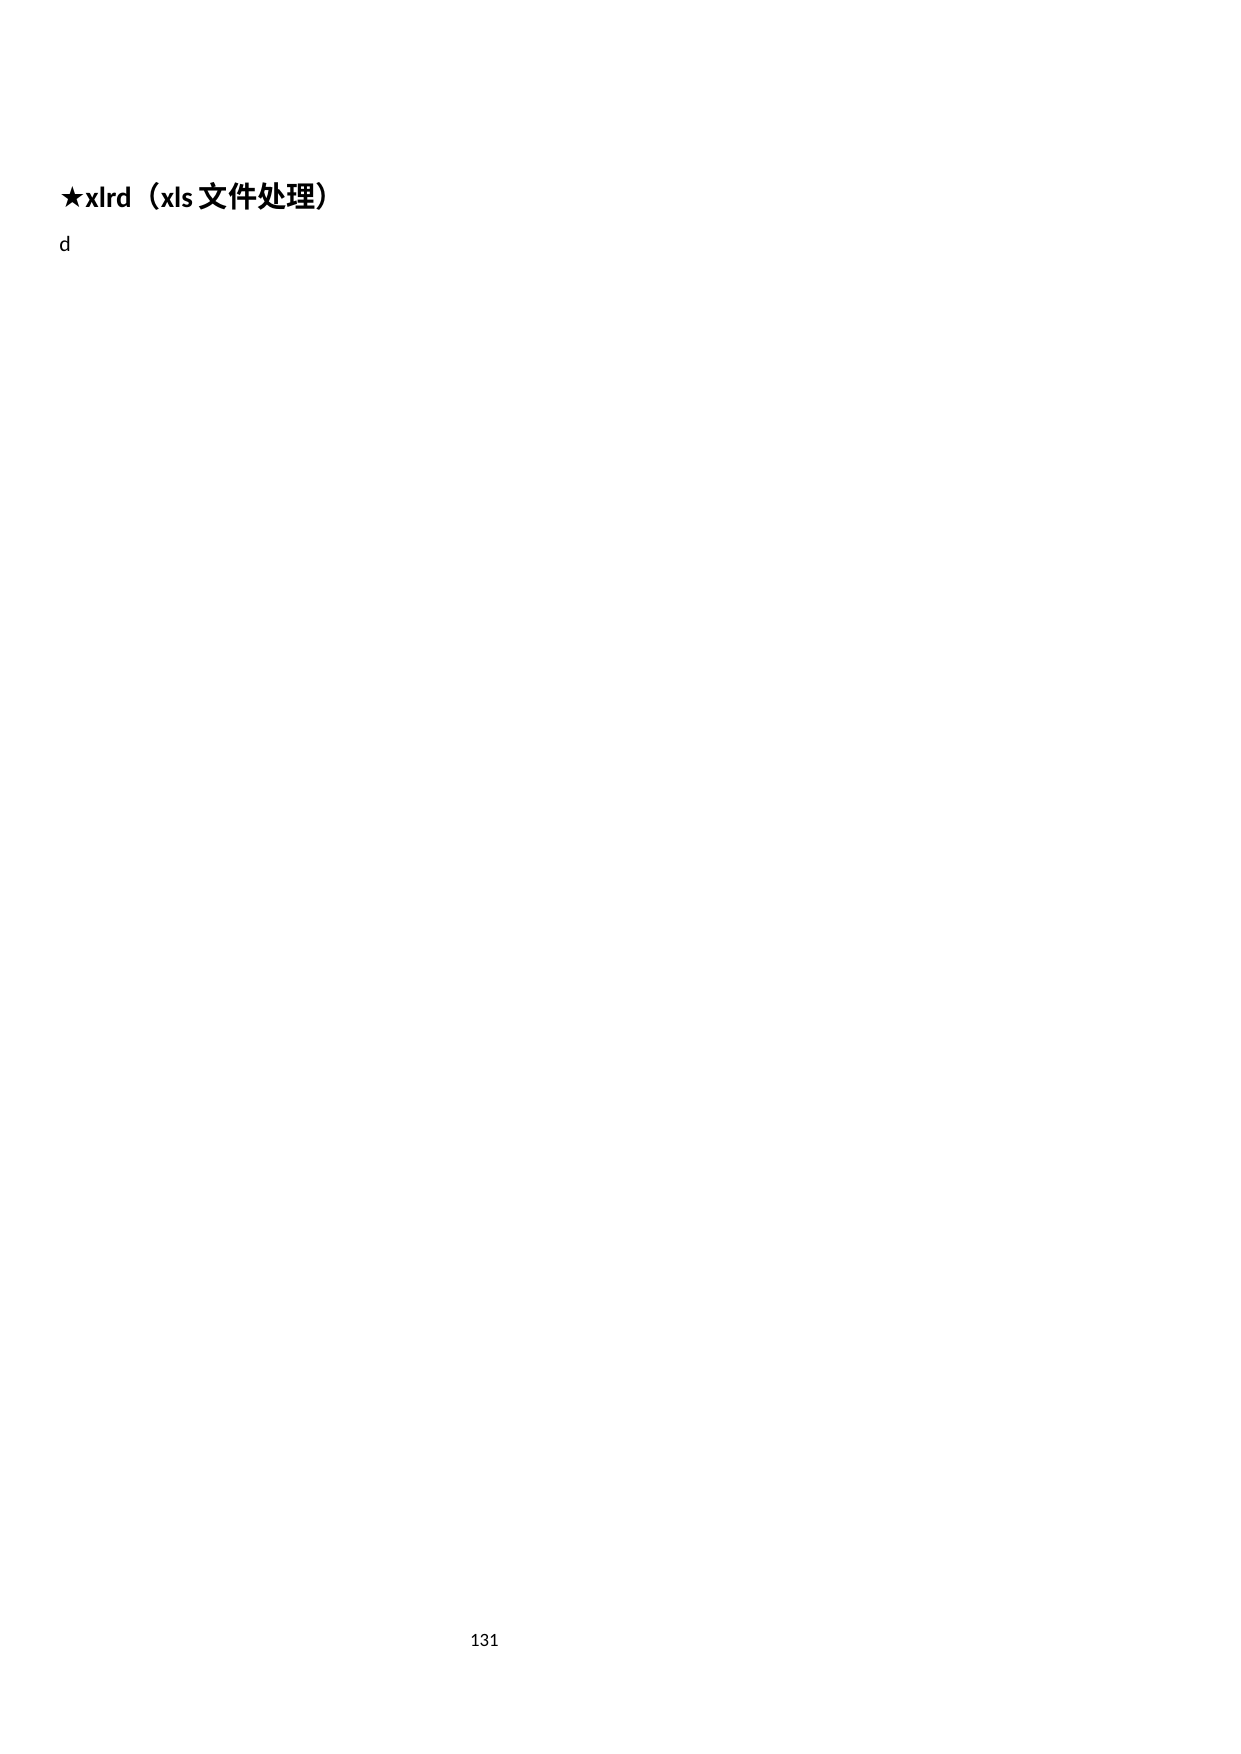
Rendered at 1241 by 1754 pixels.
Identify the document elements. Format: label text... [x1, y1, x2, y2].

text d [59, 227, 1181, 259]
text ★xlrd（xls文件处理） [59, 162, 1181, 227]
